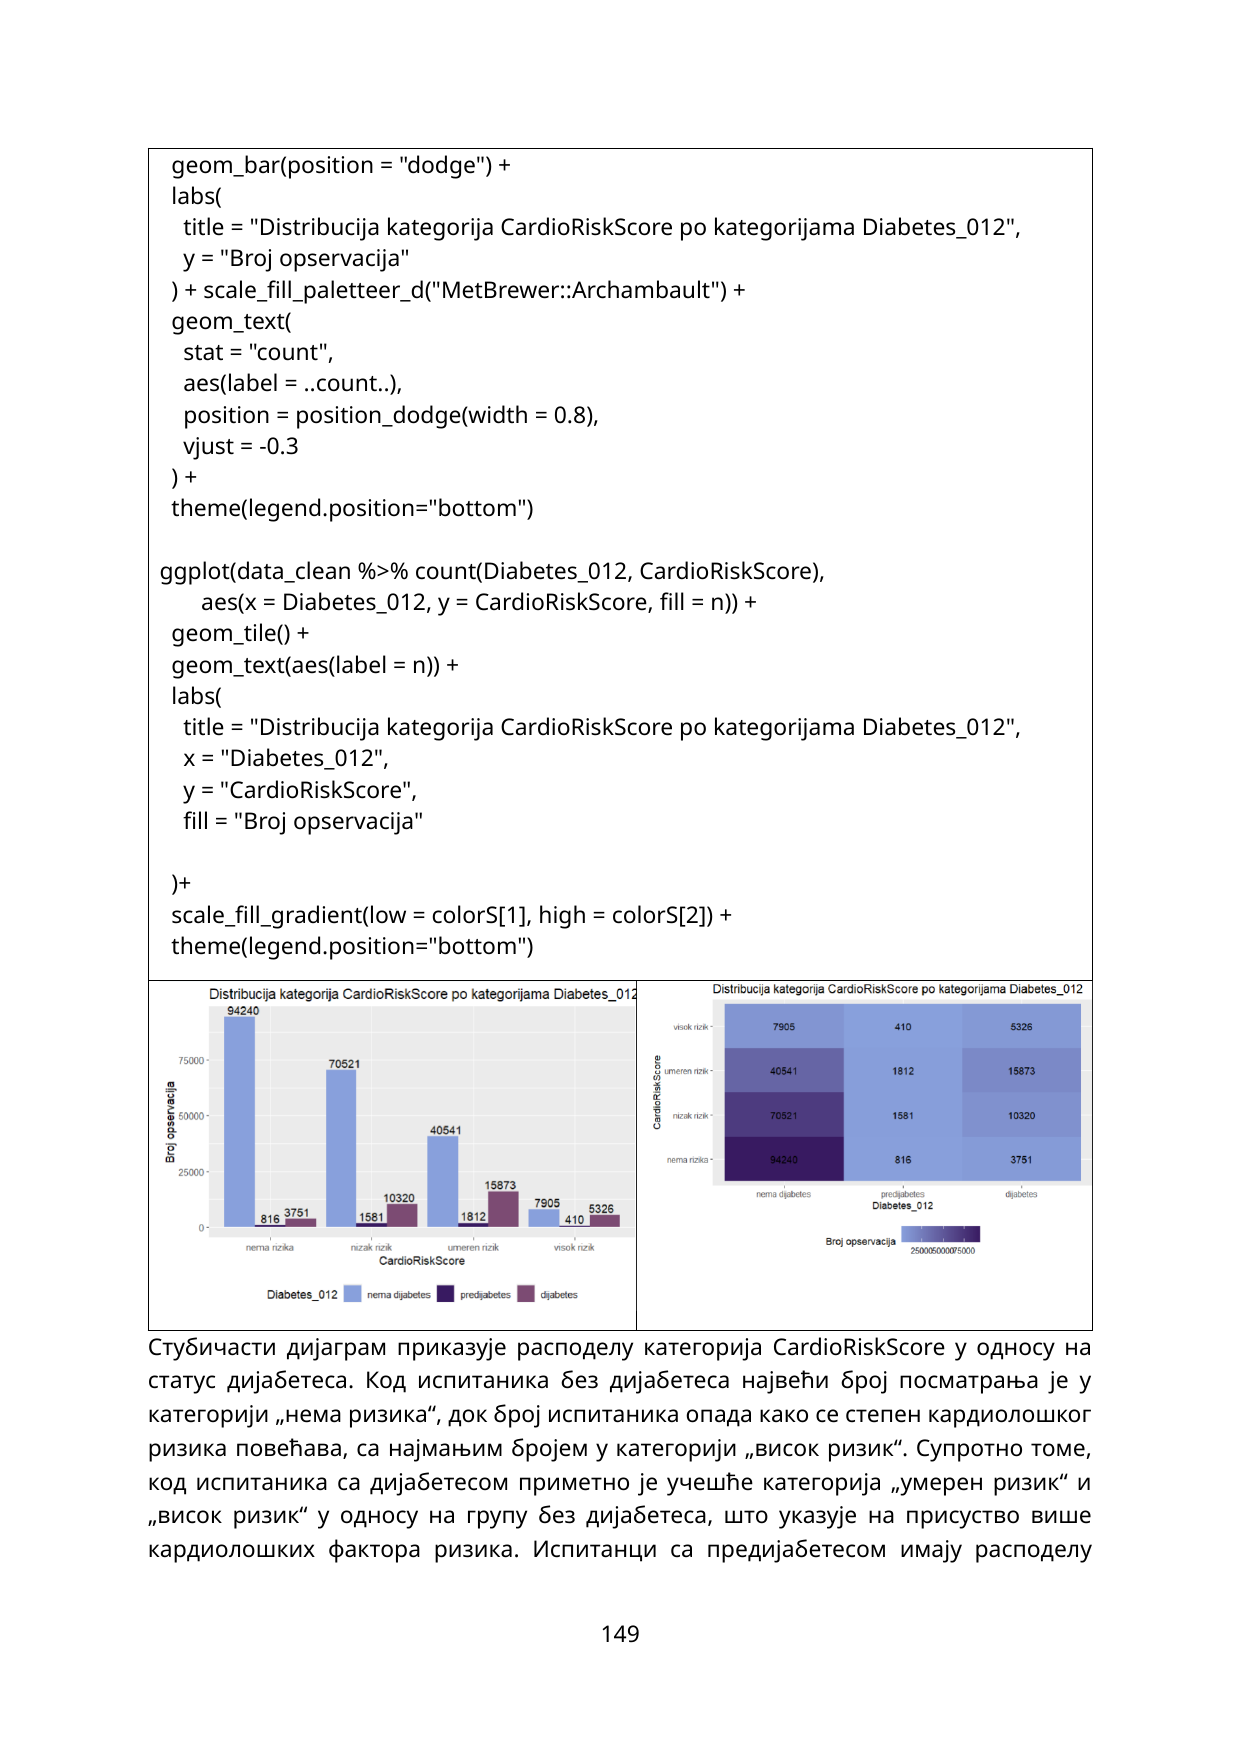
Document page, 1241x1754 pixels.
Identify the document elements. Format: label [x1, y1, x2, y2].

picture [159, 981, 637, 1311]
table_cell [149, 981, 636, 1329]
table_header [149, 149, 1092, 980]
table_cell [637, 981, 1092, 1329]
text [148, 1331, 1093, 1564]
picture [647, 981, 1093, 1260]
